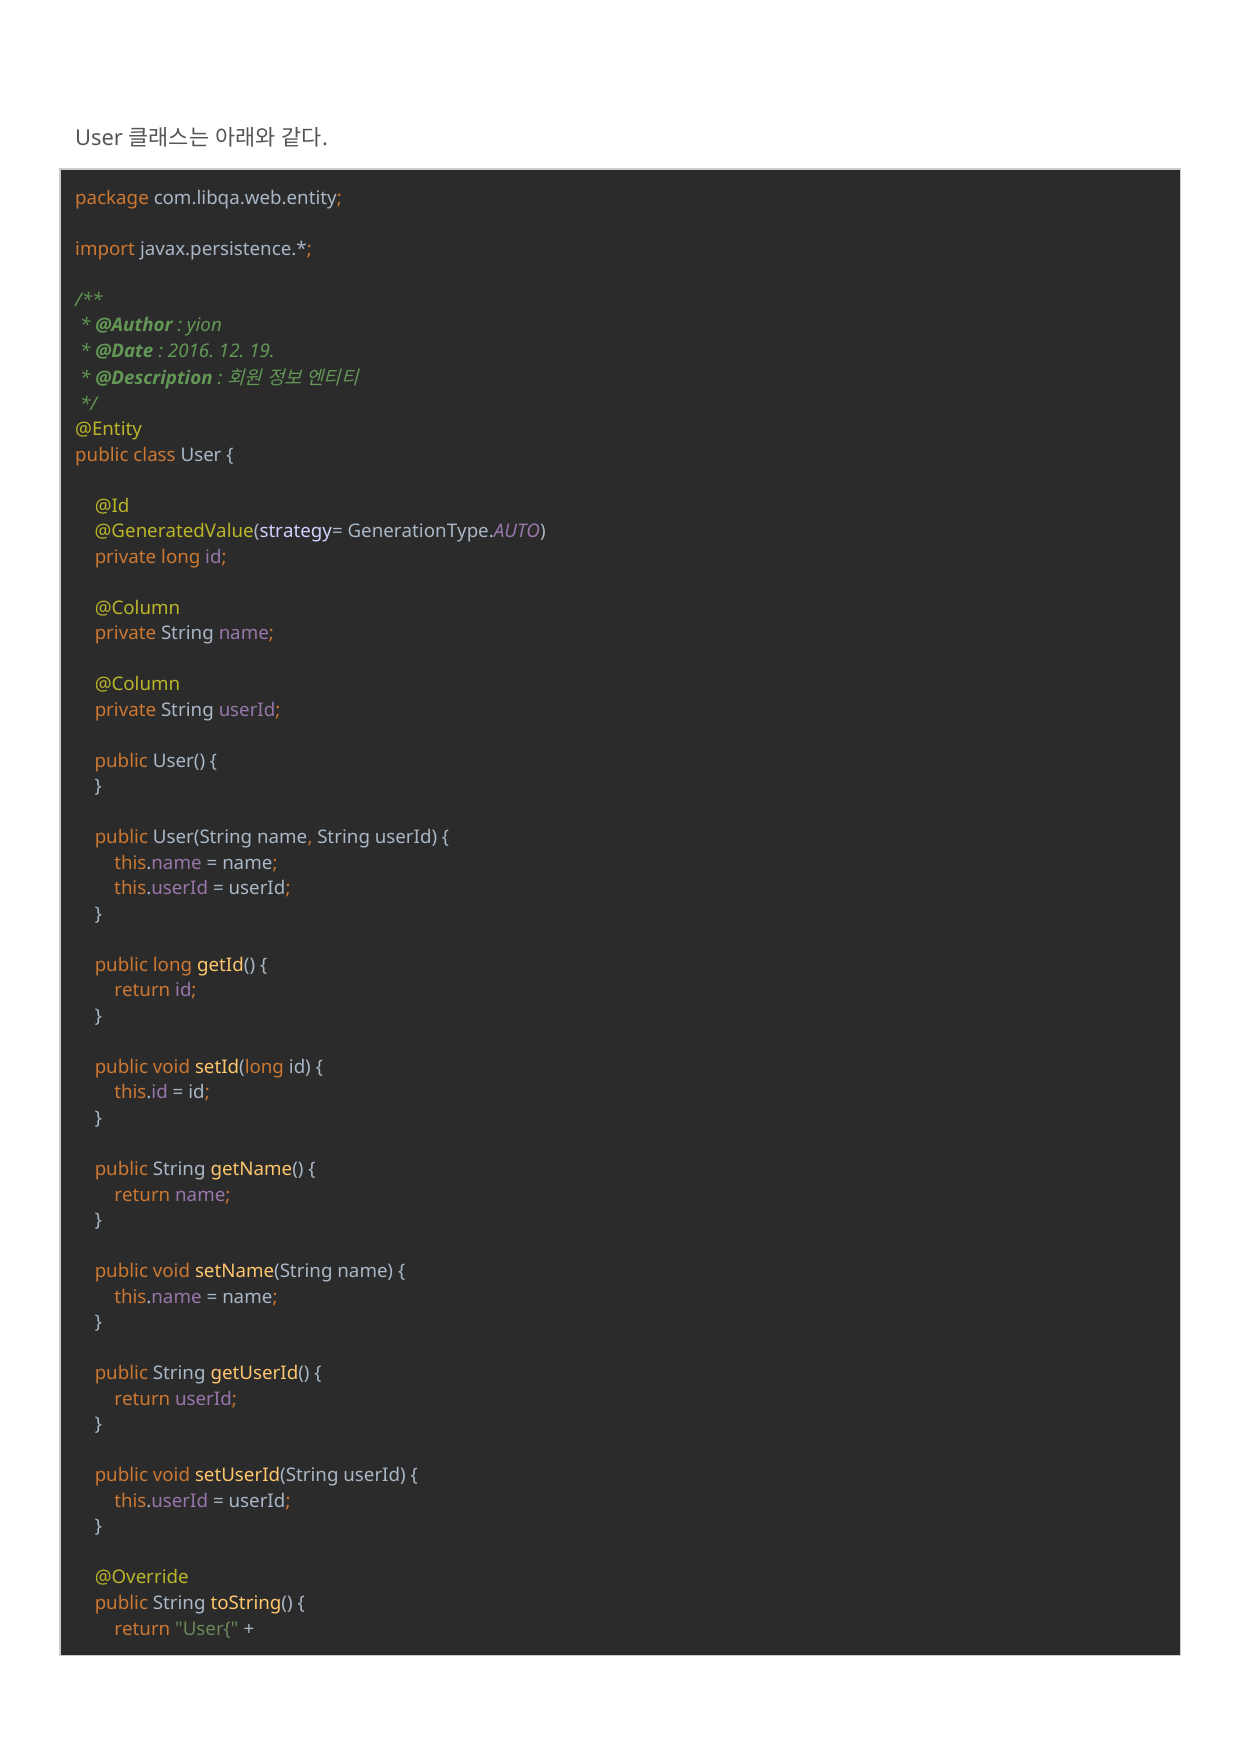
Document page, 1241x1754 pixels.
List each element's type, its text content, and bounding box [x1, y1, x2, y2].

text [61, 170, 1180, 1655]
text User 클래스는 아래와 같다. [75, 120, 1165, 152]
